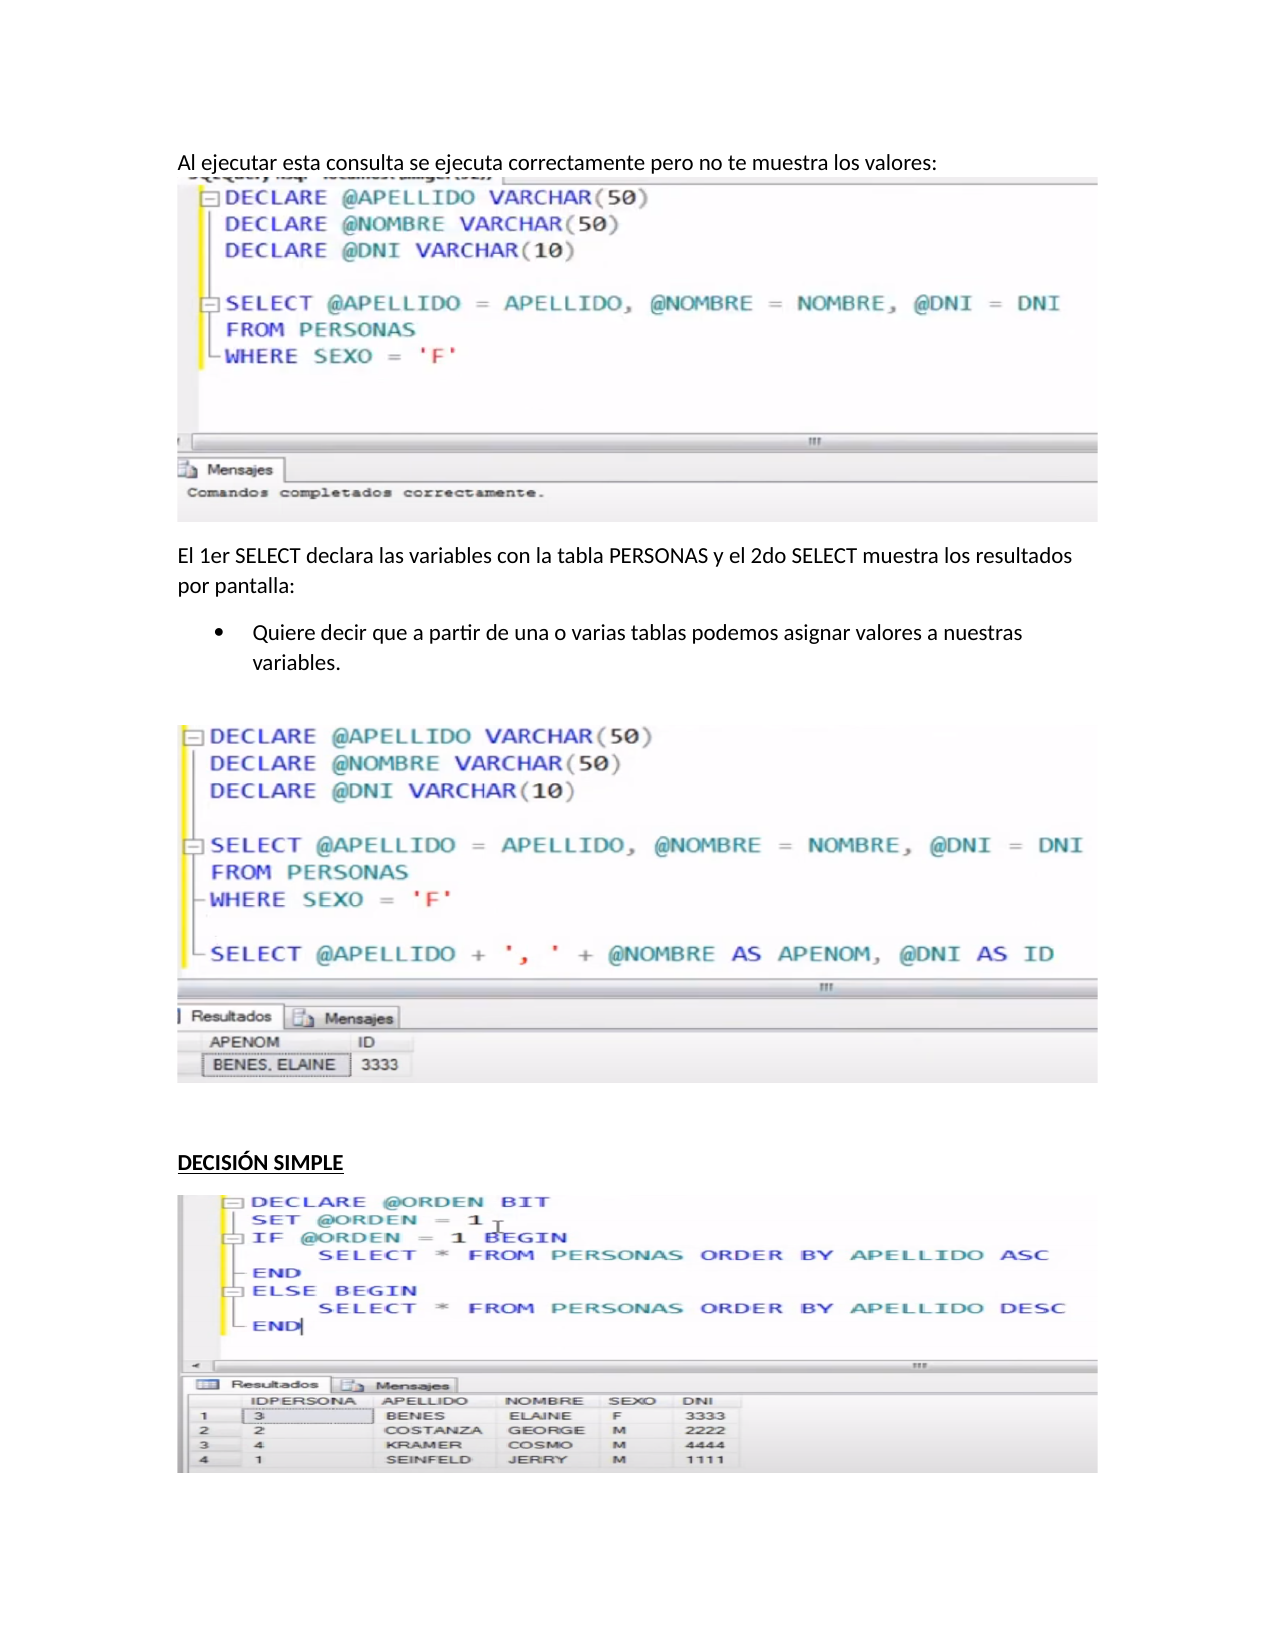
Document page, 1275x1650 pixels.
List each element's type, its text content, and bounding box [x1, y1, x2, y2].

text DECISIÓN SIMPLE [177, 1148, 1098, 1176]
picture [177, 1195, 1098, 1473]
text El 1er SELECT declara las variables con la tabla PERSONAS y el 2do SELECT muestra los resultados por pantalla: [177, 541, 1098, 599]
picture [177, 725, 1098, 1083]
list Quiere decir que a partir de una o varias tablas podemos asignar valores a nuestras variables. [215, 618, 1098, 676]
picture [177, 177, 1098, 522]
text Al ejecutar esta consulta se ejecuta correctamente pero no te muestra los valores: [177, 148, 1098, 177]
